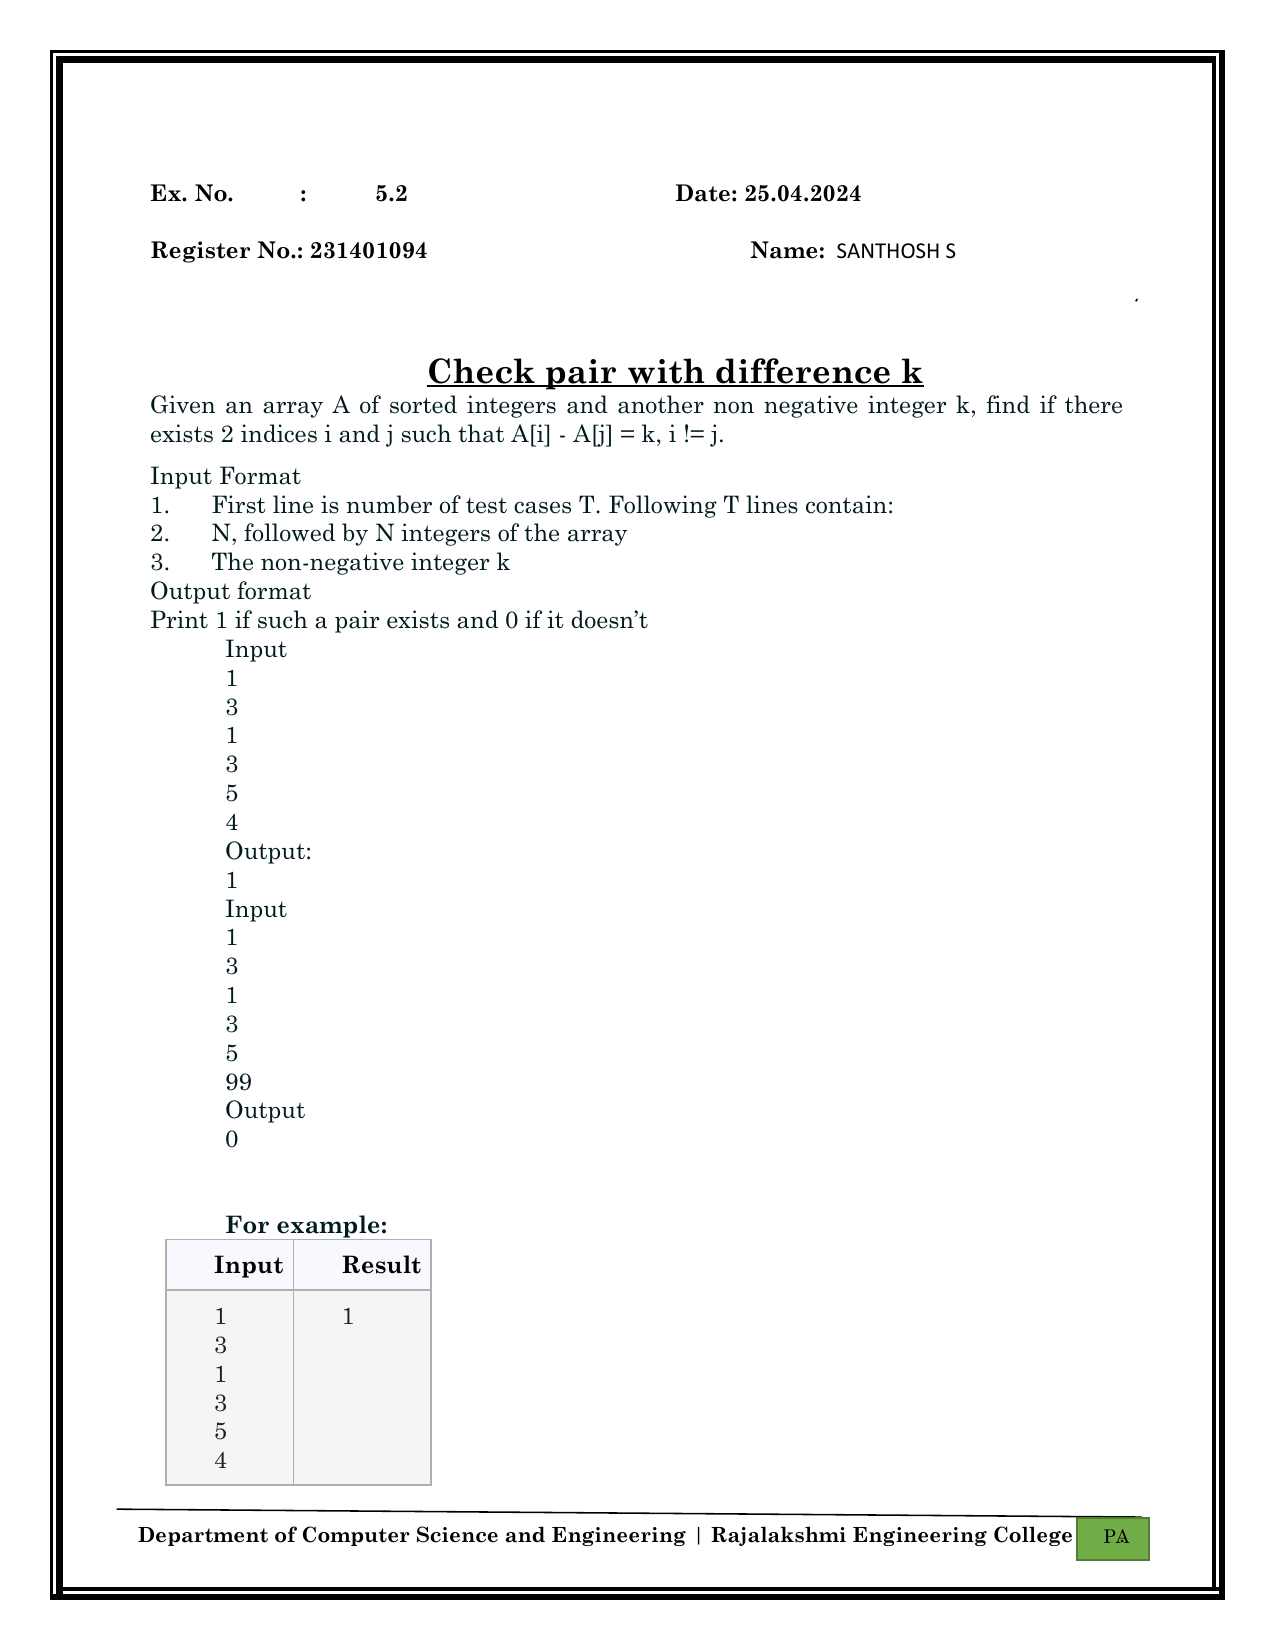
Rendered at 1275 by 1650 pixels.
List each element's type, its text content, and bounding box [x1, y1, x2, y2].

text Given an array A of sorted integers and another non negative integer k, find if there exists 2 indices i and j such that A[i] - A[j] = k, i != j. [150, 390, 1125, 448]
text 3 [225, 691, 1125, 720]
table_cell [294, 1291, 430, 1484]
text 1 [225, 864, 1125, 893]
text Input Format [150, 461, 1125, 489]
text Print 1 if such a pair exists and 0 if it doesn’t [150, 605, 1125, 634]
text 3 [225, 749, 1125, 778]
text For example: [225, 1210, 1125, 1239]
text 3. The non-negative integer k [150, 547, 1125, 576]
text Output format [150, 576, 1125, 605]
text Output [225, 1095, 1125, 1124]
text Input [225, 893, 1125, 922]
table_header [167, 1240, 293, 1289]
text 0 [225, 1124, 1125, 1153]
text 3 [225, 951, 1125, 980]
text 1 [225, 980, 1125, 1009]
text 3 [225, 1009, 1125, 1038]
text Input [225, 634, 1125, 662]
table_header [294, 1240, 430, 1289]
text Output: [225, 836, 1125, 864]
text 2. N, followed by N integers of the array [150, 518, 1125, 547]
text 1. First line is number of test cases T. Following T lines contain: [150, 489, 1125, 518]
text Check pair with difference k [225, 350, 1125, 390]
text Register No.: 231401094 Name: SANTHOSH S [150, 236, 1125, 264]
text 5 [225, 1038, 1125, 1066]
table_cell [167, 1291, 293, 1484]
text 99 [225, 1066, 1125, 1095]
text 1 [225, 720, 1125, 749]
text 1 [225, 922, 1125, 951]
text Ex. No. : 5.2 Date: 25.04.2024 [150, 179, 1125, 207]
text 5 [225, 778, 1125, 807]
text 1 [225, 662, 1125, 691]
text 4 [225, 807, 1125, 836]
